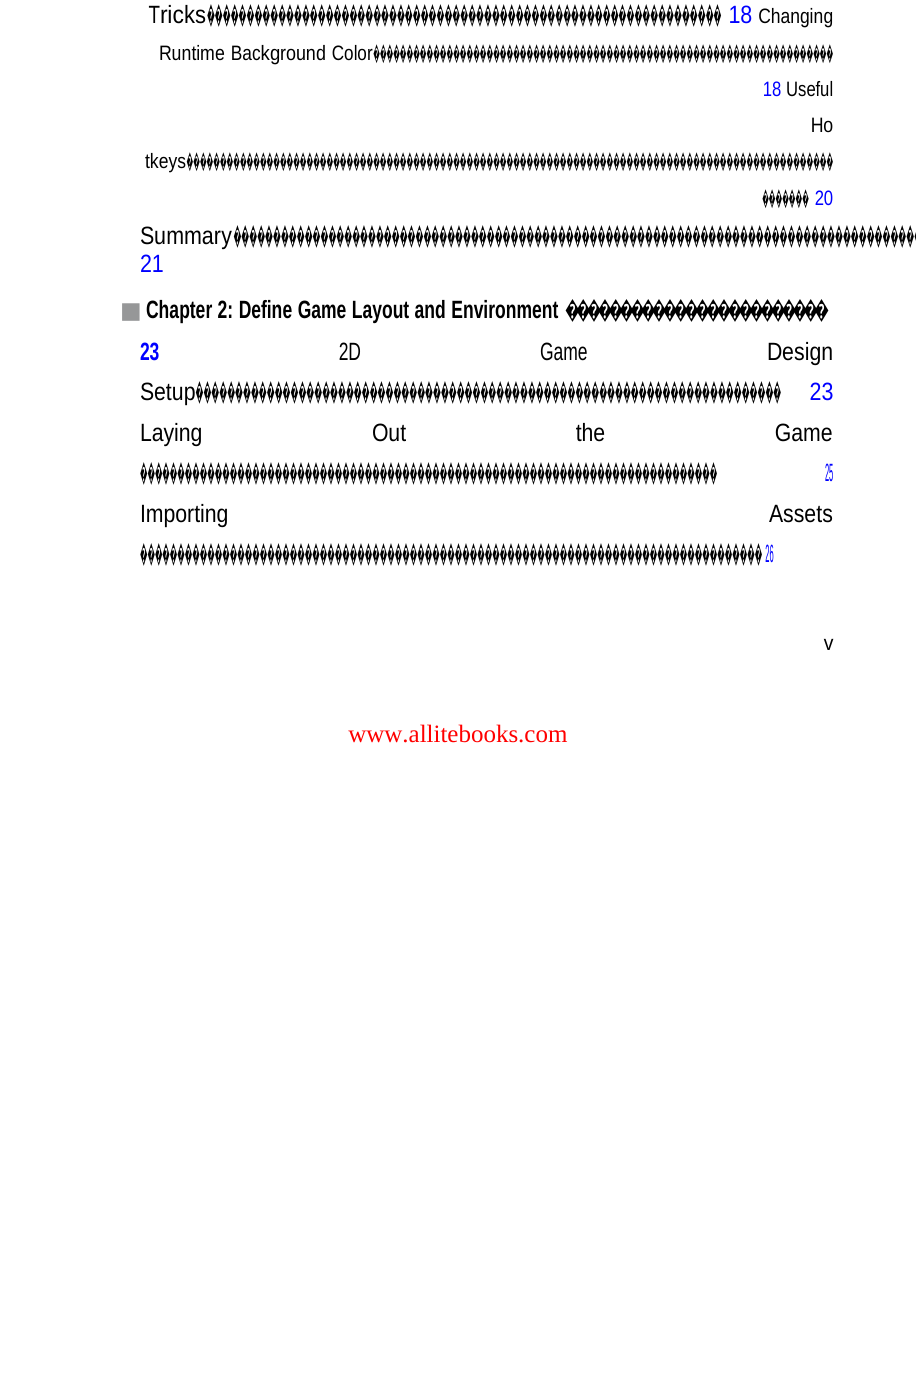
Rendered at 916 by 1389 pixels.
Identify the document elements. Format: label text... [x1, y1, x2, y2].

text www.allitebooks.com [118, 719, 797, 748]
subtitle Summary����������������������������������������������������������������������������������������������� 21 [140, 222, 916, 278]
list Chapter 2: Define Game Layout and Environment ������������������������ 23 2D Game Design Setup�������������������������������������������������������������������������� 23 Laying Out the Game ����������������������������������������������������������������������������� 25 Importing Assets ����������������������������������������������������������������������������������� 26 [120, 294, 833, 568]
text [140, 0, 833, 209]
subtitle v [71, 628, 833, 657]
